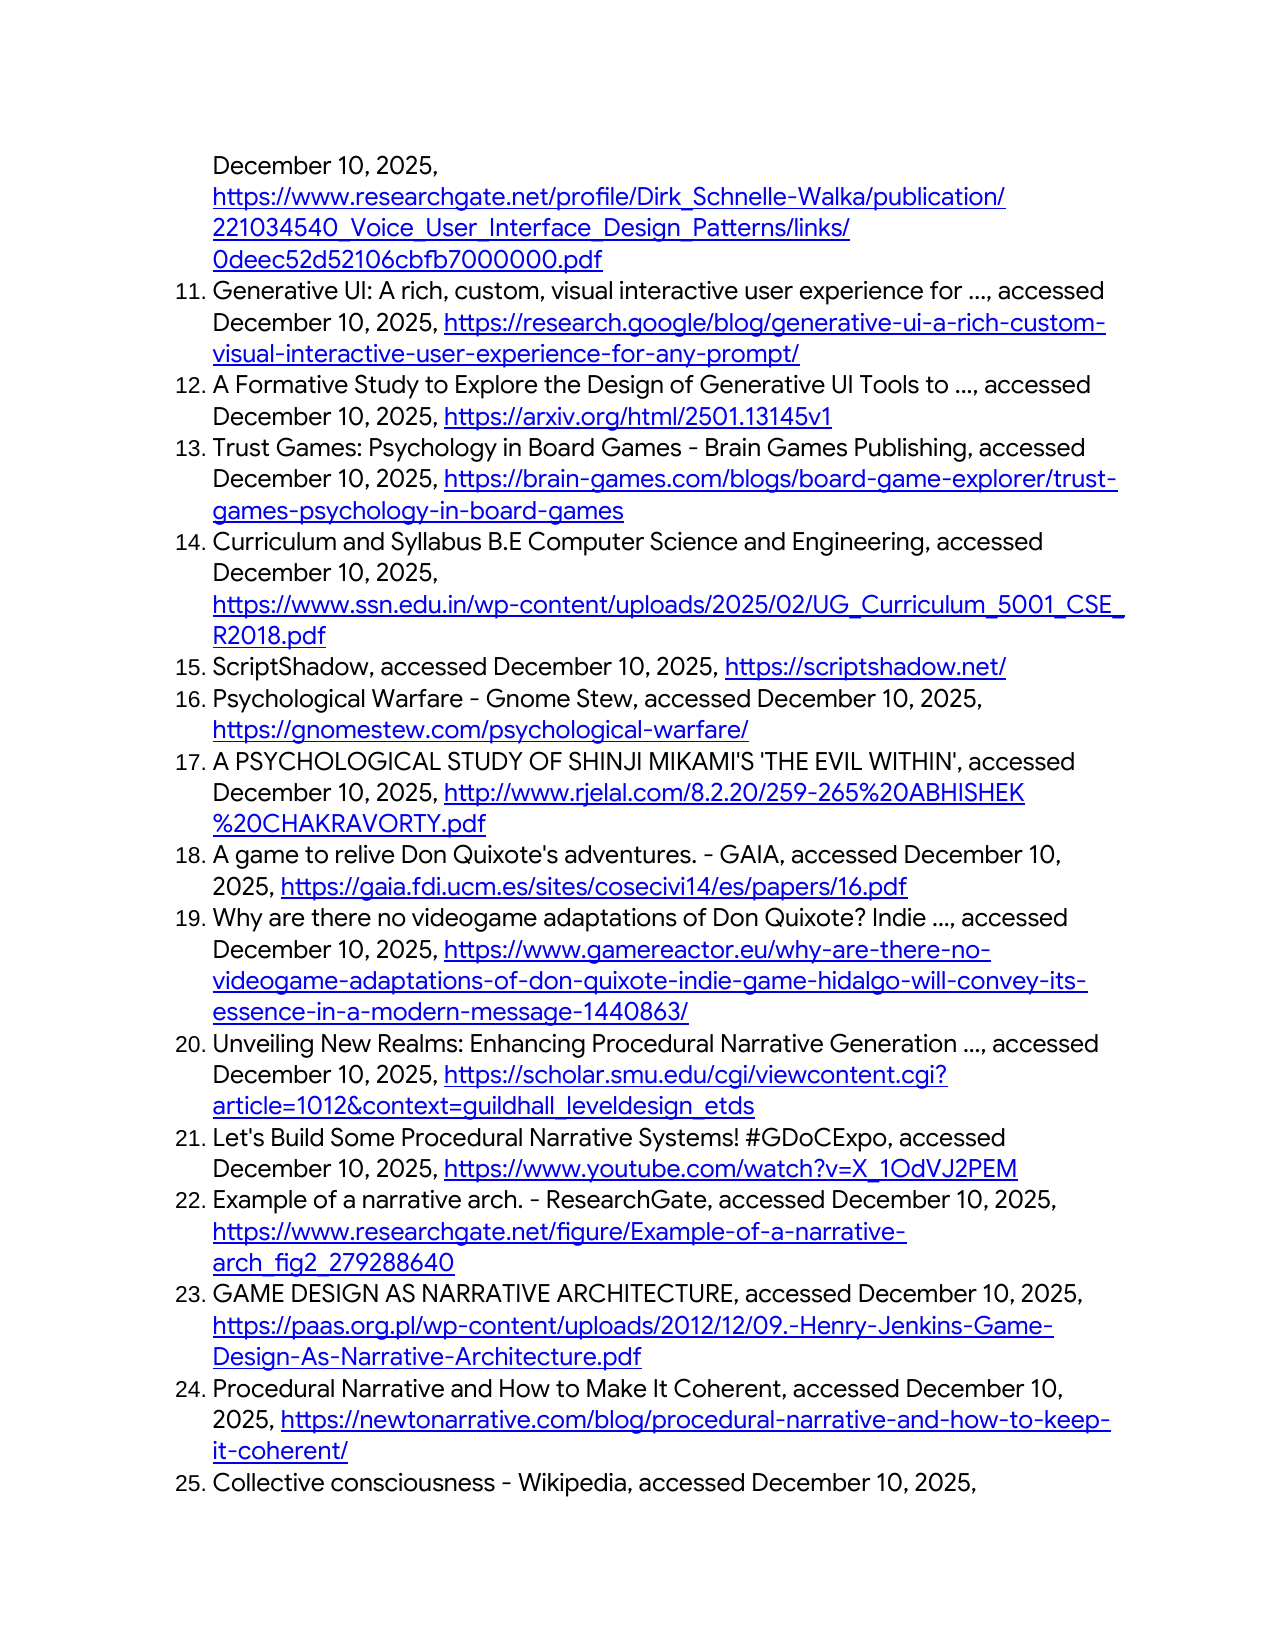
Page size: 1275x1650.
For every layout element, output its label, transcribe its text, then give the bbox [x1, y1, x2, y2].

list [175, 150, 1125, 275]
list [175, 1467, 1125, 1498]
list Unveiling New Realms: Enhancing Procedural Narrative Generation ..., accessed December 10, 2025, https://scholar.smu.edu/cgi/viewcontent.cgi?article=1012&context=guildhall_leveldesign_etds [175, 1028, 1125, 1122]
list Let's Build Some Procedural Narrative Systems! #GDoCExpo, accessed December 10, 2025, https://www.youtube.com/watch?v=X_1OdVJ2PEM [175, 1122, 1125, 1185]
list Procedural Narrative and How to Make It Coherent, accessed December 10, 2025, https://newtonarrative.com/blog/procedural-narrative-and-how-to-keep-it-coherent/ [175, 1373, 1125, 1467]
list Why are there no videogame adaptations of Don Quixote? Indie ..., accessed December 10, 2025, https://www.gamereactor.eu/why-are-there-no-videogame-adaptations-of-don-quixote-indie-game-hidalgo-will-convey-its-essence-in-a-modern-message-1440863/ [175, 902, 1125, 1028]
list GAME DESIGN AS NARRATIVE ARCHITECTURE, accessed December 10, 2025, https://paas.org.pl/wp-content/uploads/2012/12/09.-Henry-Jenkins-Game-Design-As-Narrative-Architecture.pdf [175, 1279, 1125, 1373]
list Curriculum and Syllabus B.E Computer Science and Engineering, accessed December 10, 2025, https://www.ssn.edu.in/wp-content/uploads/2025/02/UG_Curriculum_5001_CSE_R2018.pdf [175, 526, 1125, 652]
list Example of a narrative arch. - ResearchGate, accessed December 10, 2025, https://www.researchgate.net/figure/Example-of-a-narrative-arch_fig2_279288640 [175, 1185, 1125, 1279]
list A Formative Study to Explore the Design of Generative UI Tools to ..., accessed December 10, 2025, https://arxiv.org/html/2501.13145v1 [175, 369, 1125, 432]
list Trust Games: Psychology in Board Games - Brain Games Publishing, accessed December 10, 2025, https://brain-games.com/blogs/board-game-explorer/trust-games-psychology-in-board-games [175, 432, 1125, 526]
list A PSYCHOLOGICAL STUDY OF SHINJI MIKAMI'S 'THE EVIL WITHIN', accessed December 10, 2025, http://www.rjelal.com/8.2.20/259-265%20ABHISHEK%20CHAKRAVORTY.pdf [175, 746, 1125, 840]
list ScriptShadow, accessed December 10, 2025, https://scriptshadow.net/ [175, 652, 1125, 683]
list Generative UI: A rich, custom, visual interactive user experience for ..., accessed December 10, 2025, https://research.google/blog/generative-ui-a-rich-custom-visual-interactive-user-experience-for-any-prompt/ [175, 275, 1125, 369]
list A game to relive Don Quixote's adventures. - GAIA, accessed December 10, 2025, https://gaia.fdi.ucm.es/sites/cosecivi14/es/papers/16.pdf [175, 840, 1125, 902]
list Psychological Warfare - Gnome Stew, accessed December 10, 2025, https://gnomestew.com/psychological-warfare/ [175, 683, 1125, 746]
